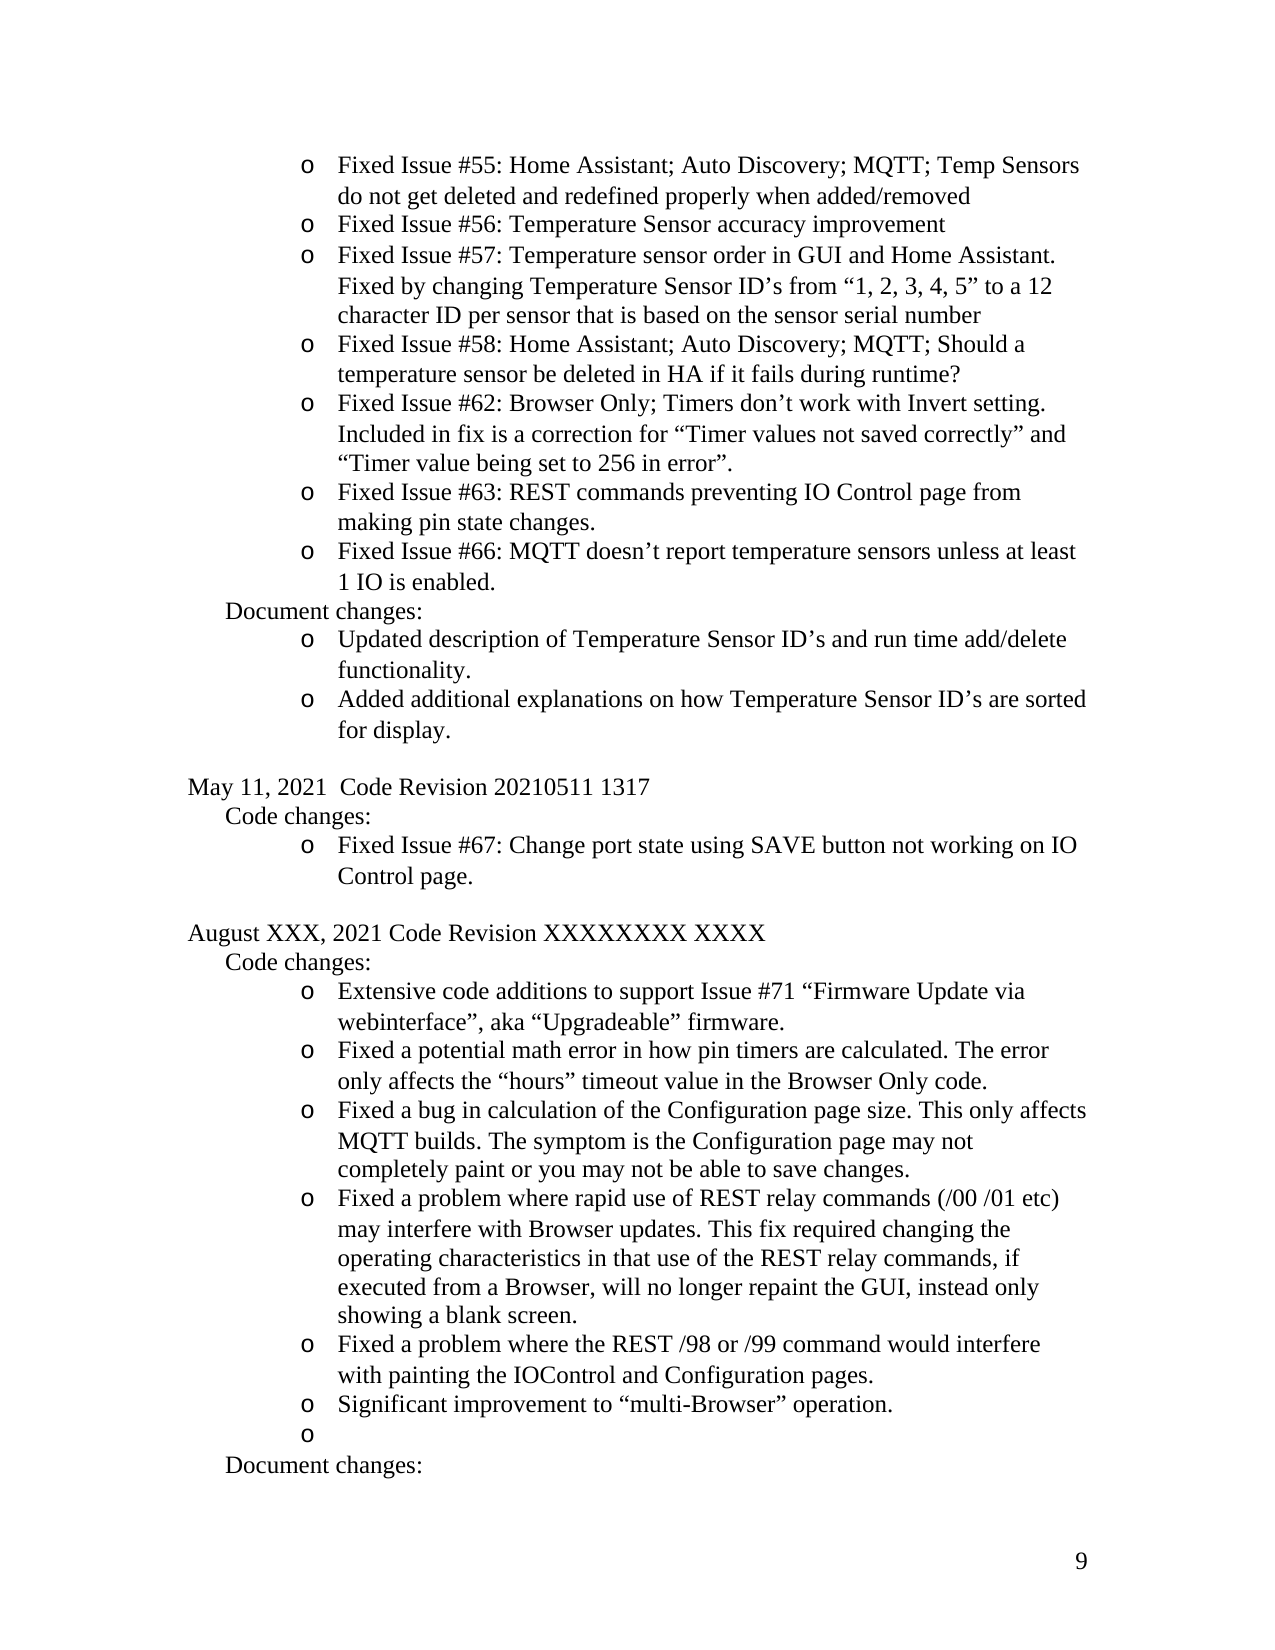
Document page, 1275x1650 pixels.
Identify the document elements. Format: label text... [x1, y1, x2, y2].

list Fixed Issue #66: MQTT doesn’t report temperature sensors unless at least 1 IO is enabled. [300, 536, 1087, 596]
list Fixed Issue #63: REST commands preventing IO Control page from making pin state changes. [300, 477, 1087, 536]
list Fixed Issue #55: Home Assistant; Auto Discovery; MQTT; Temp Sensors do not get deleted and redefined properly when added/removed [300, 150, 1087, 209]
list Fixed Issue #56: Temperature Sensor accuracy improvement [300, 209, 1087, 240]
list Fixed Issue #58: Home Assistant; Auto Discovery; MQTT; Should a temperature sensor be deleted in HA if it fails during runtime? [300, 329, 1087, 388]
list Updated description of Temperature Sensor ID’s and run time add/delete functionality. [300, 624, 1087, 684]
text August XXX, 2021 Code Revision XXXXXXXX XXXX [187, 918, 1087, 947]
text Code changes: [225, 947, 1087, 976]
list Extensive code additions to support Issue #71 “Firmware Update via webinterface”, aka “Upgradeable” firmware. [300, 976, 1087, 1035]
list Significant improvement to “multi-Browser” operation. [300, 1389, 1087, 1419]
text Document changes: [225, 596, 1087, 624]
list Fixed Issue #57: Temperature sensor order in GUI and Home Assistant. Fixed by changing Temperature Sensor ID’s from “1, 2, 3, 4, 5” to a 12 character ID per sensor that is based on the sensor serial number [300, 240, 1087, 329]
list Fixed a problem where rapid use of REST relay commands (/00 /01 etc) may interfere with Browser updates. This fix required changing the operating characteristics in that use of the REST relay commands, if executed from a Browser, will no longer repaint the GUI, instead only showing a blank screen. [300, 1183, 1087, 1329]
text Document changes: [225, 1450, 1087, 1479]
list Fixed a problem where the REST /98 or /99 command would interfere with painting the IOControl and Configuration pages. [300, 1329, 1087, 1389]
list Fixed Issue #62: Browser Only; Timers don’t work with Invert setting. Included in fix is a correction for “Timer values not saved correctly” and “Timer value being set to 256 in error”. [300, 388, 1087, 477]
list Fixed Issue #67: Change port state using SAVE button not working on IO Control page. [300, 830, 1087, 889]
text Code changes: [225, 801, 1087, 830]
list Added additional explanations on how Temperature Sensor ID’s are sorted for display. [300, 684, 1087, 744]
text May 11, 2021 Code Revision 20210511 1317 [187, 772, 1087, 801]
list Fixed a potential math error in how pin timers are calculated. The error only affects the “hours” timeout value in the Browser Only code. [300, 1035, 1087, 1095]
list Fixed a bug in calculation of the Configuration page size. This only affects MQTT builds. The symptom is the Configuration page may not completely paint or you may not be able to save changes. [300, 1095, 1087, 1183]
